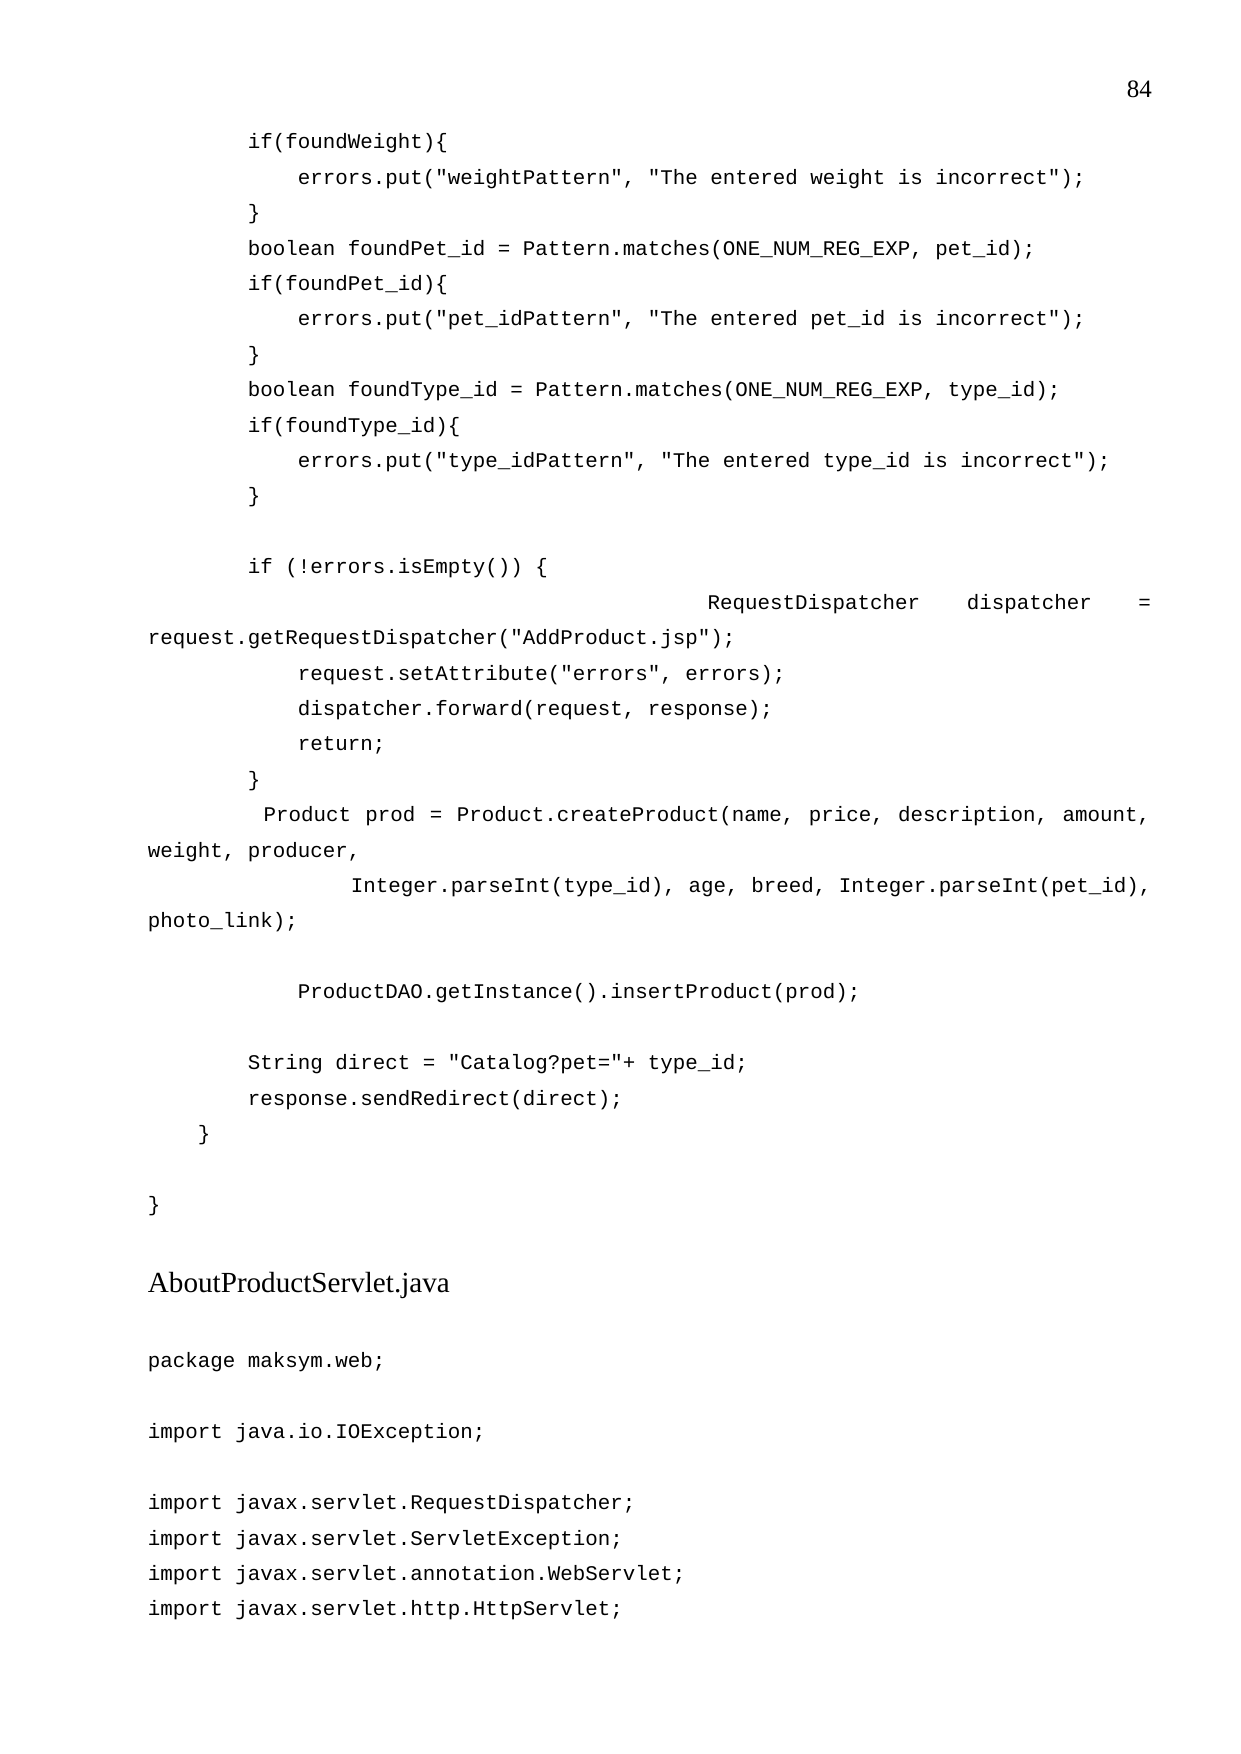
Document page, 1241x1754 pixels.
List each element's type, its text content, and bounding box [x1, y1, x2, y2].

text Product prod = Product.createProduct(name, price, description, amount, weight, producer, [148, 804, 1152, 863]
text String direct = "Catalog?pet="+ type_id; [148, 1052, 1152, 1076]
text } [148, 344, 1152, 367]
text boolean foundPet_id = Pattern.matches(ONE_NUM_REG_EXP, pet_id); [148, 238, 1152, 261]
text errors.put("type_idPattern", "The entered type_id is incorrect"); [148, 450, 1152, 474]
text import javax.servlet.ServletException; [148, 1527, 1152, 1551]
text } [148, 1194, 1152, 1217]
text } [148, 202, 1152, 226]
text return; [148, 733, 1152, 757]
text import javax.servlet.RequestDispatcher; [148, 1492, 1152, 1516]
text errors.put("weightPattern", "The entered weight is incorrect"); [148, 167, 1152, 190]
text boolean foundType_id = Pattern.matches(ONE_NUM_REG_EXP, type_id); [148, 379, 1152, 403]
text if(foundPet_id){ [148, 273, 1152, 297]
text AboutProductServlet.java [148, 1265, 1152, 1298]
text import javax.servlet.http.HttpServlet; [148, 1598, 1152, 1622]
text if(foundType_id){ [148, 415, 1152, 438]
text dispatcher.forward(request, response); [148, 698, 1152, 722]
text } [148, 1123, 1152, 1147]
text Integer.parseInt(type_id), age, breed, Integer.parseInt(pet_id), photo_link); [148, 875, 1152, 934]
text } [148, 486, 1152, 509]
text RequestDispatcher dispatcher = request.getRequestDispatcher("AddProduct.jsp"); [148, 592, 1152, 651]
text if(foundWeight){ [148, 131, 1152, 155]
text response.sendRedirect(direct); [148, 1088, 1152, 1111]
text import java.io.IOException; [148, 1421, 1152, 1445]
text import javax.servlet.annotation.WebServlet; [148, 1563, 1152, 1587]
text request.setAttribute("errors", errors); [148, 663, 1152, 686]
text } [148, 769, 1152, 792]
text if (!errors.isEmpty()) { [148, 556, 1152, 580]
text ProductDAO.getInstance().insertProduct(prod); [148, 981, 1152, 1005]
text package maksym.web; [148, 1350, 1152, 1374]
text errors.put("pet_idPattern", "The entered pet_id is incorrect"); [148, 308, 1152, 332]
